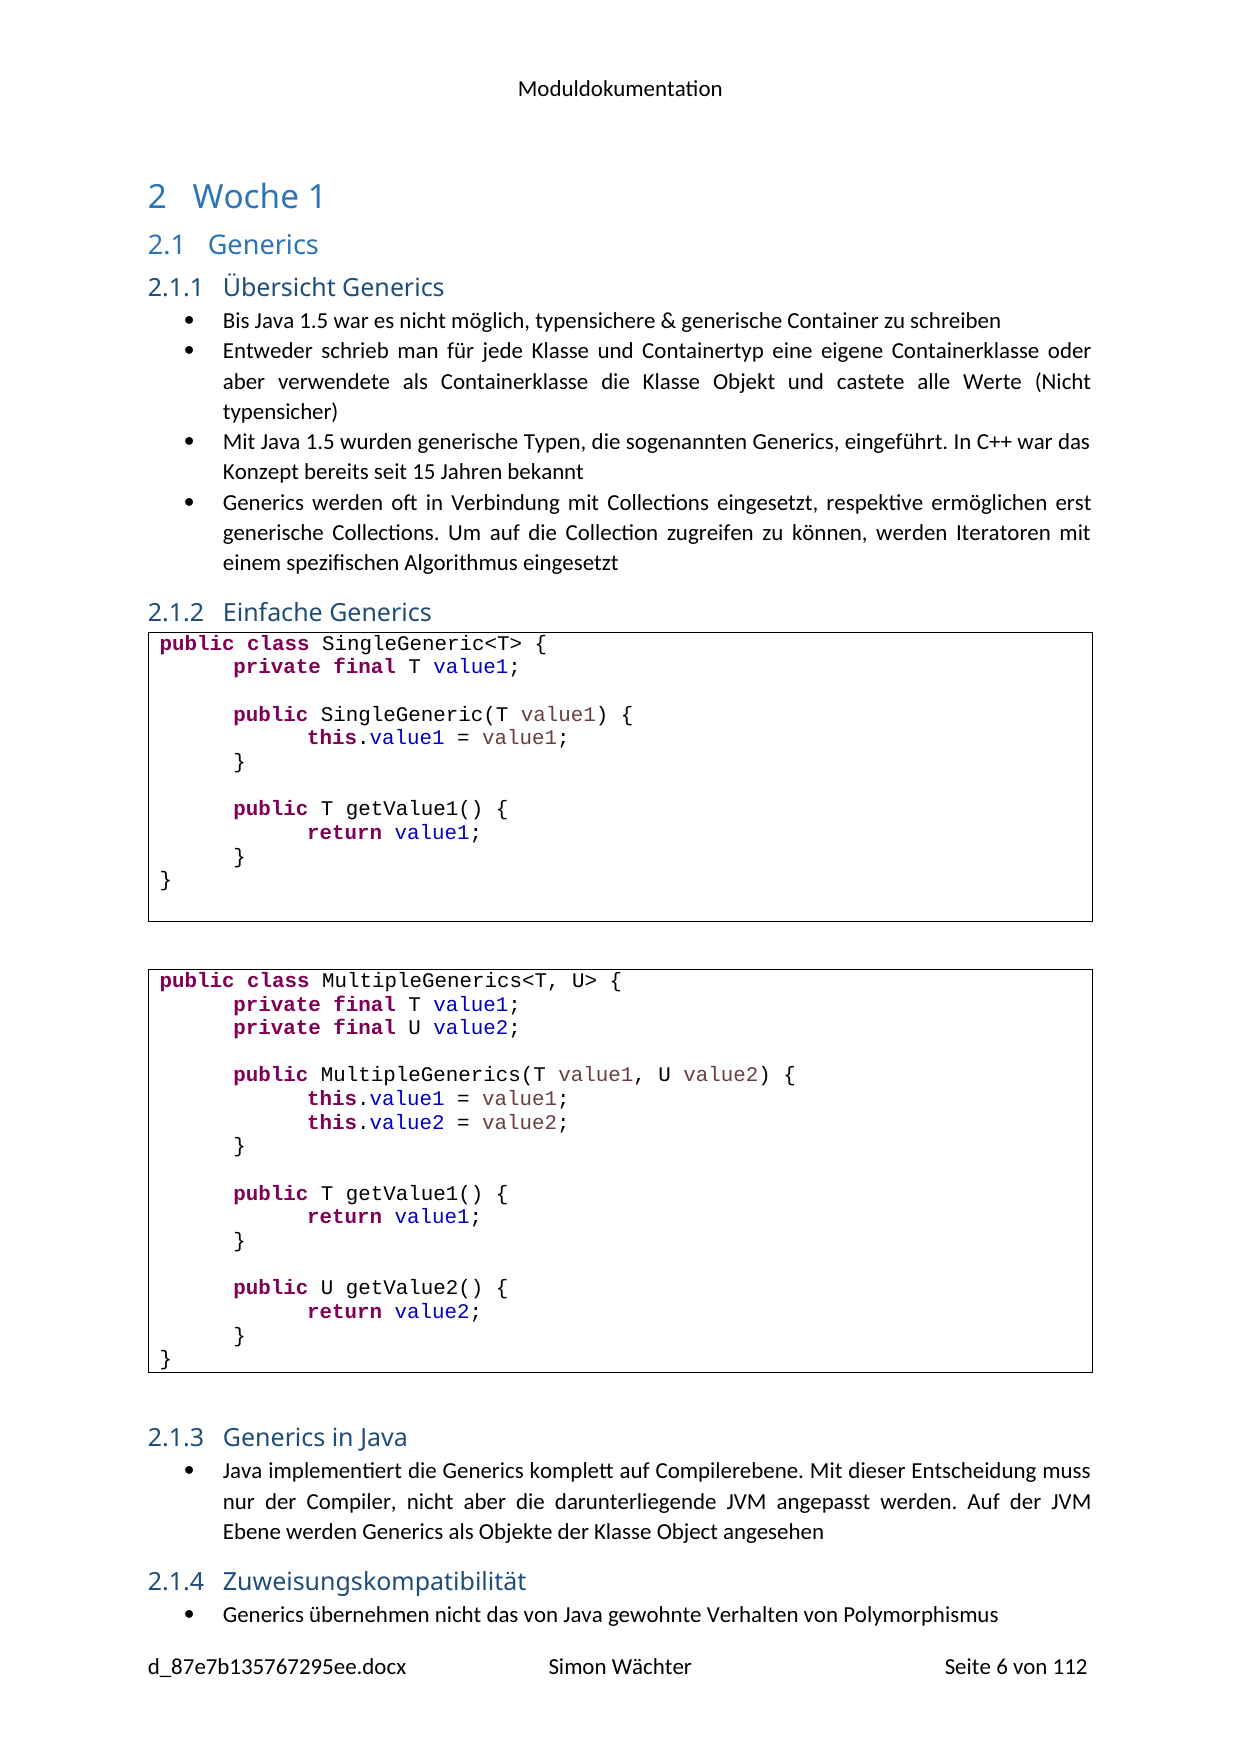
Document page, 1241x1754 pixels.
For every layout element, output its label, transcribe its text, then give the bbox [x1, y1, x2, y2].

list Generics werden oft in Verbindung mit Collections eingesetzt, respektive ermöglichen erst generische Collections. Um auf die Collection zugreifen zu können, werden Iteratoren mit einem spezifischen Algorithmus eingesetzt [185, 488, 1093, 576]
subtitle Zuweisungskompatibilität [148, 1564, 1093, 1598]
subtitle Generics [148, 226, 1093, 263]
subtitle Übersicht Generics [148, 270, 1093, 304]
list Generics übernehmen nicht das von Java gewohnte Verhalten von Polymorphismus [185, 1601, 1093, 1629]
list Entweder schrieb man für jede Klasse und Containertyp eine eigene Containerklasse oder aber verwendete als Containerklasse die Klasse Objekt und castete alle Werte (Nicht typensicher) [185, 337, 1093, 425]
list Bis Java 1.5 war es nicht möglich, typensichere & generische Container zu schreiben [185, 306, 1093, 334]
list Java implementiert die Generics komplett auf Compilerebene. Mit dieser Entscheidung muss nur der Compiler, nicht aber die darunterliegende JVM angepasst werden. Auf der JVM Ebene werden Generics als Objekte der Klasse Object angesehen [185, 1457, 1093, 1545]
subtitle Einfache Generics [148, 595, 1093, 629]
list Mit Java 1.5 wurden generische Typen, die sogenannten Generics, eingeführt. In C++ war das Konzept bereits seit 15 Jahren bekannt [185, 427, 1093, 486]
table_header public class MultipleGenerics<T, U> { private final T value1; private final U value2; public MultipleGenerics(T value1, U value2) { this.value1 = value1; this.value2 = value2; } public T getValue1() { return value1; } public U getValue2() { return value2; } } [149, 970, 1092, 1372]
subtitle Woche 1 [148, 173, 1093, 218]
table_header public class SingleGeneric<T> { private final T value1; public SingleGeneric(T value1) { this.value1 = value1; } public T getValue1() { return value1; } } [149, 633, 1092, 921]
subtitle Generics in Java [148, 1420, 1093, 1454]
